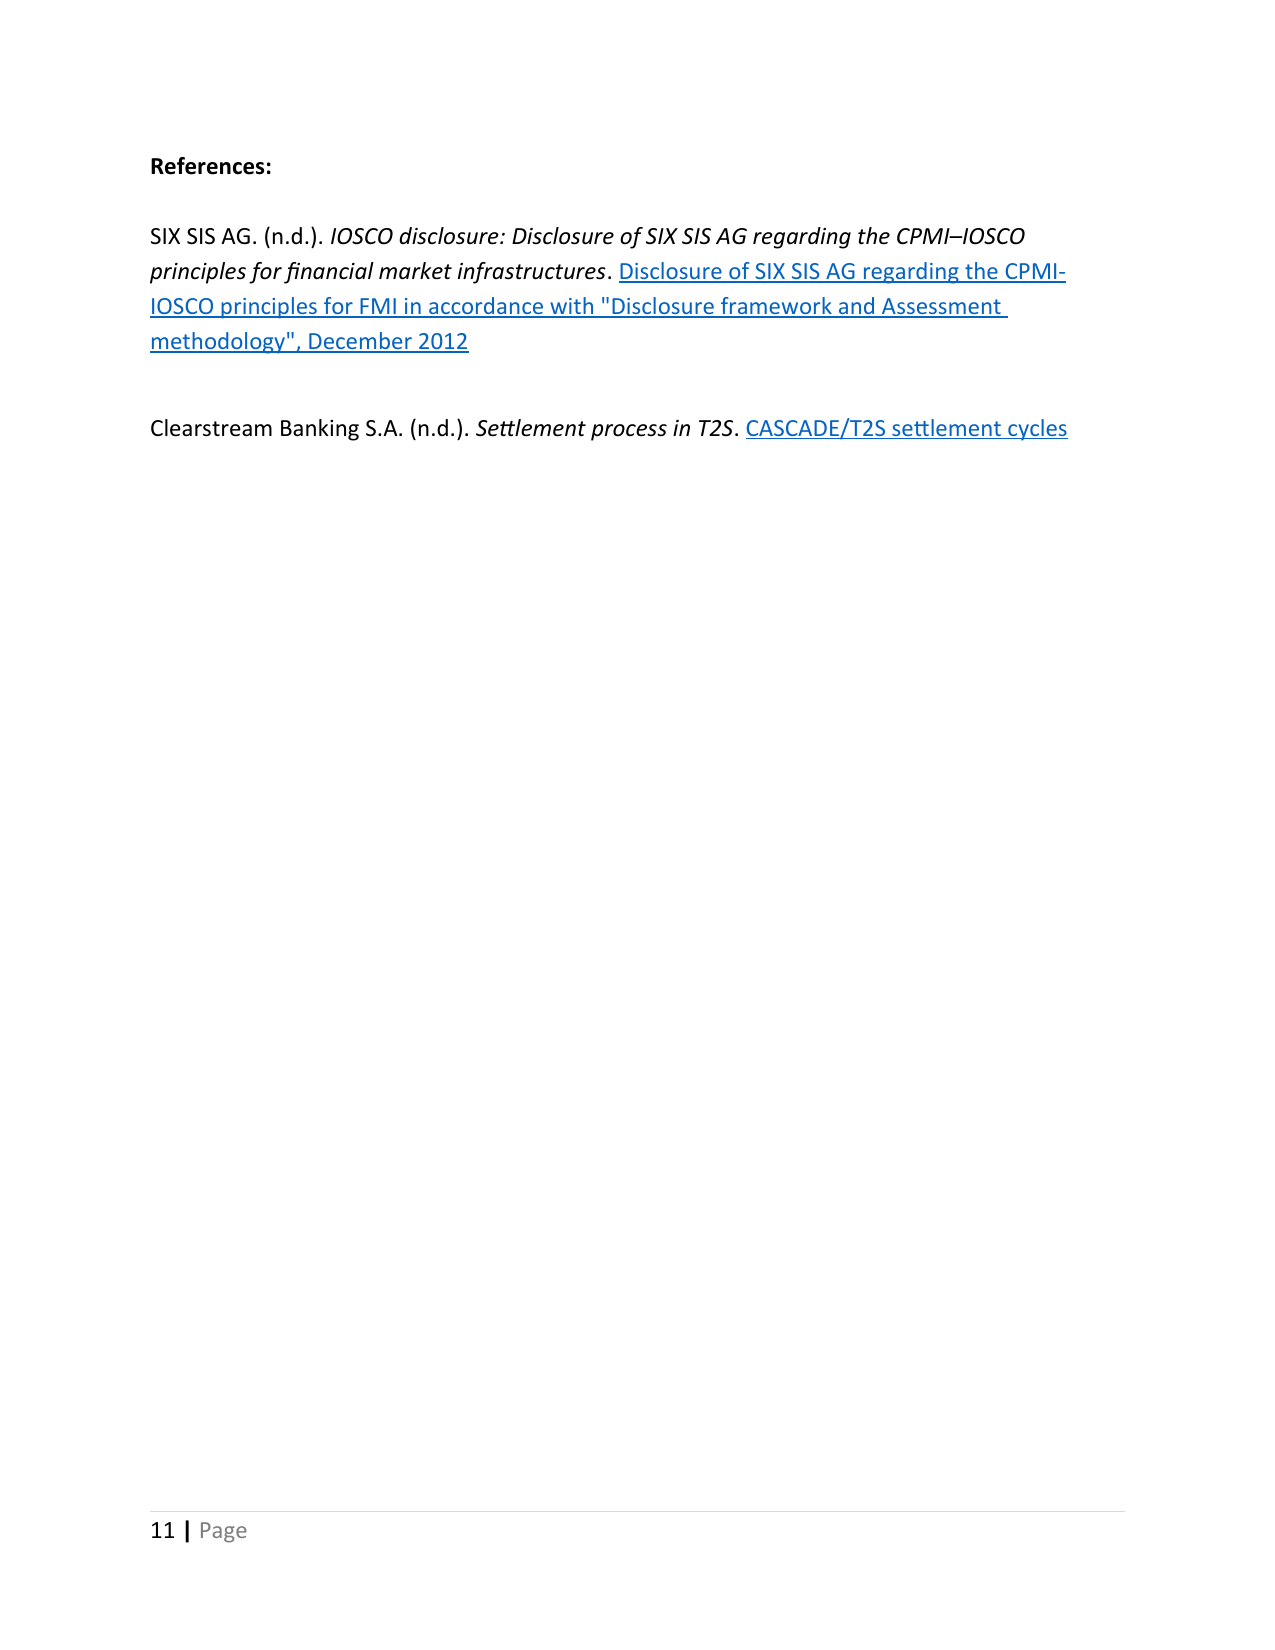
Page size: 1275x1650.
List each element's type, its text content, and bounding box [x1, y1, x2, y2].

text References: [150, 150, 1125, 181]
text SIX SIS AG. (n.d.). IOSCO disclosure: Disclosure of SIX SIS AG regarding the CPMI–IOSCO principles for financial market infrastructures. Disclosure of SIX SIS AG regarding the CPMI-IOSCO principles for FMI in accordance with "Disclosure framework and Assessment methodology", December 2012 [150, 220, 1125, 356]
text Clearstream Banking S.A. (n.d.). Settlement process in T2S. CASCADE/T2S settlement cycles [150, 412, 1125, 442]
